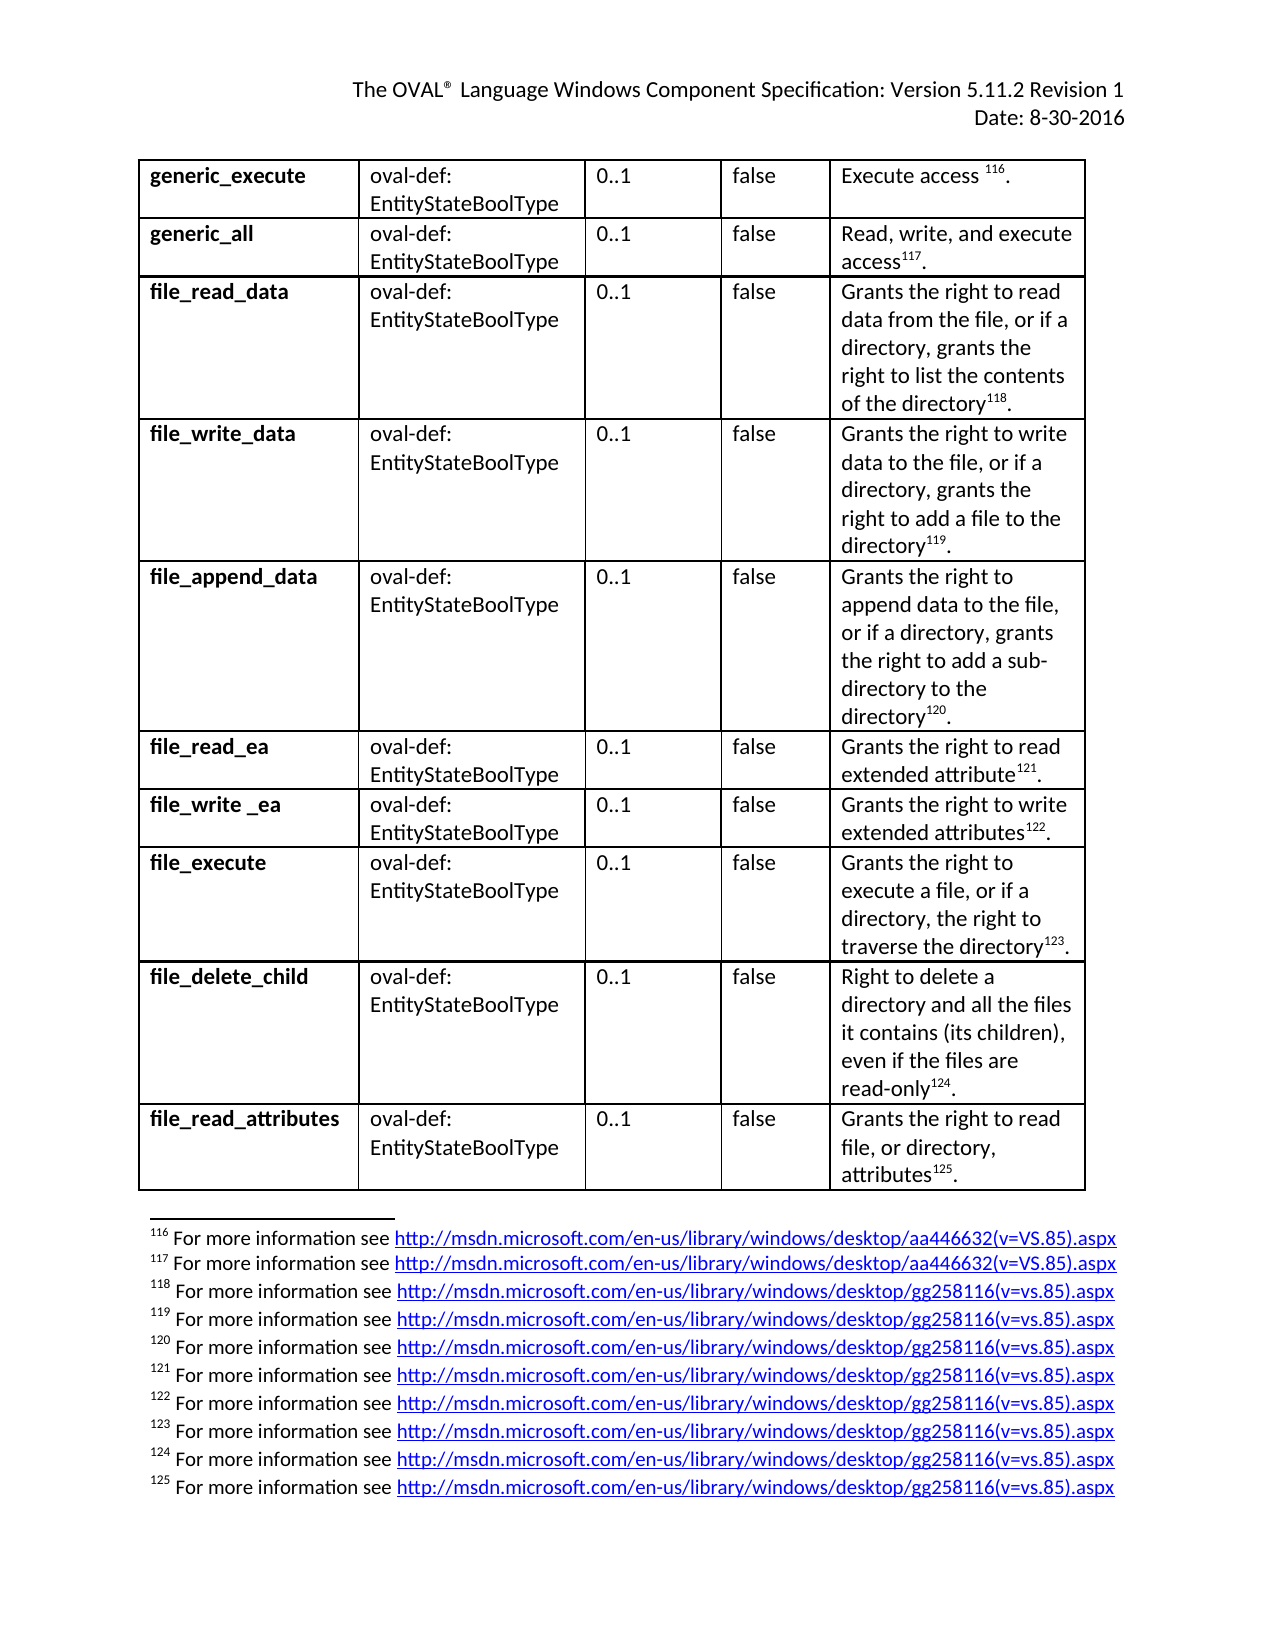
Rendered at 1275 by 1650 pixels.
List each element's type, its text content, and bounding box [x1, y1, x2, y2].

table_cell false [722, 562, 829, 730]
table_cell oval-def: EntityStateBoolType [359, 420, 585, 560]
table_cell Grants the right to read file, or directory, attributes. [831, 1105, 1084, 1189]
table_cell false [722, 161, 829, 217]
table_cell 0..1 [586, 278, 720, 417]
table_cell false [722, 848, 829, 960]
table_cell Grants the right to read data from the file, or if a directory, grants the right to list the contents of the directory. [831, 278, 1084, 417]
table_cell Grants the right to execute a file, or if a directory, the right to traverse the directory. [831, 848, 1084, 960]
table_cell oval-def: EntityStateBoolType [360, 278, 584, 417]
table_cell oval-def: EntityStateBoolType [360, 790, 584, 846]
table_cell oval-def: EntityStateBoolType [359, 219, 585, 275]
table_cell oval-def: EntityStateBoolType [359, 848, 585, 960]
table_cell 0..1 [586, 963, 720, 1102]
table_cell oval-def: EntityStateBoolType [360, 963, 584, 1102]
table_cell Grants the right to write data to the file, or if a directory, grants the right to add a file to the directory. [831, 420, 1084, 560]
table_cell Right to delete a directory and all the files it contains (its children), even if the files are read-only. [831, 963, 1084, 1102]
table_cell file_write _ea [140, 790, 358, 846]
table_cell 0..1 [586, 219, 721, 275]
table_cell file_read_ea [140, 732, 358, 788]
table_cell 0..1 [586, 161, 720, 217]
table_cell Read, write, and execute access. [831, 219, 1084, 275]
table_cell generic_all [140, 219, 358, 275]
table_cell Execute access . [831, 161, 1084, 217]
table_cell file_append_data [140, 562, 358, 730]
table_cell false [722, 790, 829, 846]
table_cell Grants the right to read extended attribute. [831, 732, 1084, 788]
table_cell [359, 1105, 585, 1189]
table_cell 0..1 [586, 790, 720, 846]
table_cell Grants the right to append data to the file, or if a directory, grants the right to add a sub-directory to the directory. [831, 562, 1084, 730]
table_cell file_delete_child [140, 963, 358, 1102]
table_cell false [722, 1105, 829, 1189]
table_cell file_read_data [140, 278, 358, 417]
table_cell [360, 161, 584, 217]
table_cell 0..1 [586, 732, 721, 788]
table_cell file_read_attributes [140, 1105, 358, 1189]
table_cell false [722, 420, 829, 560]
table_cell false [722, 219, 829, 275]
table_cell 0..1 [586, 420, 721, 560]
table_cell oval-def: EntityStateBoolType [359, 732, 585, 788]
table_cell 0..1 [586, 562, 720, 730]
table_cell file_execute [140, 848, 358, 960]
table_cell false [722, 278, 829, 417]
table_cell generic_execute [140, 161, 358, 217]
table_cell oval-def: EntityStateBoolType [360, 562, 584, 730]
table_cell false [722, 963, 829, 1102]
table_cell 0..1 [586, 848, 721, 960]
table_cell Grants the right to write extended attributes. [831, 790, 1084, 846]
table_cell false [722, 732, 829, 788]
table_cell 0..1 [586, 1105, 721, 1189]
table_cell file_write_data [140, 420, 358, 560]
